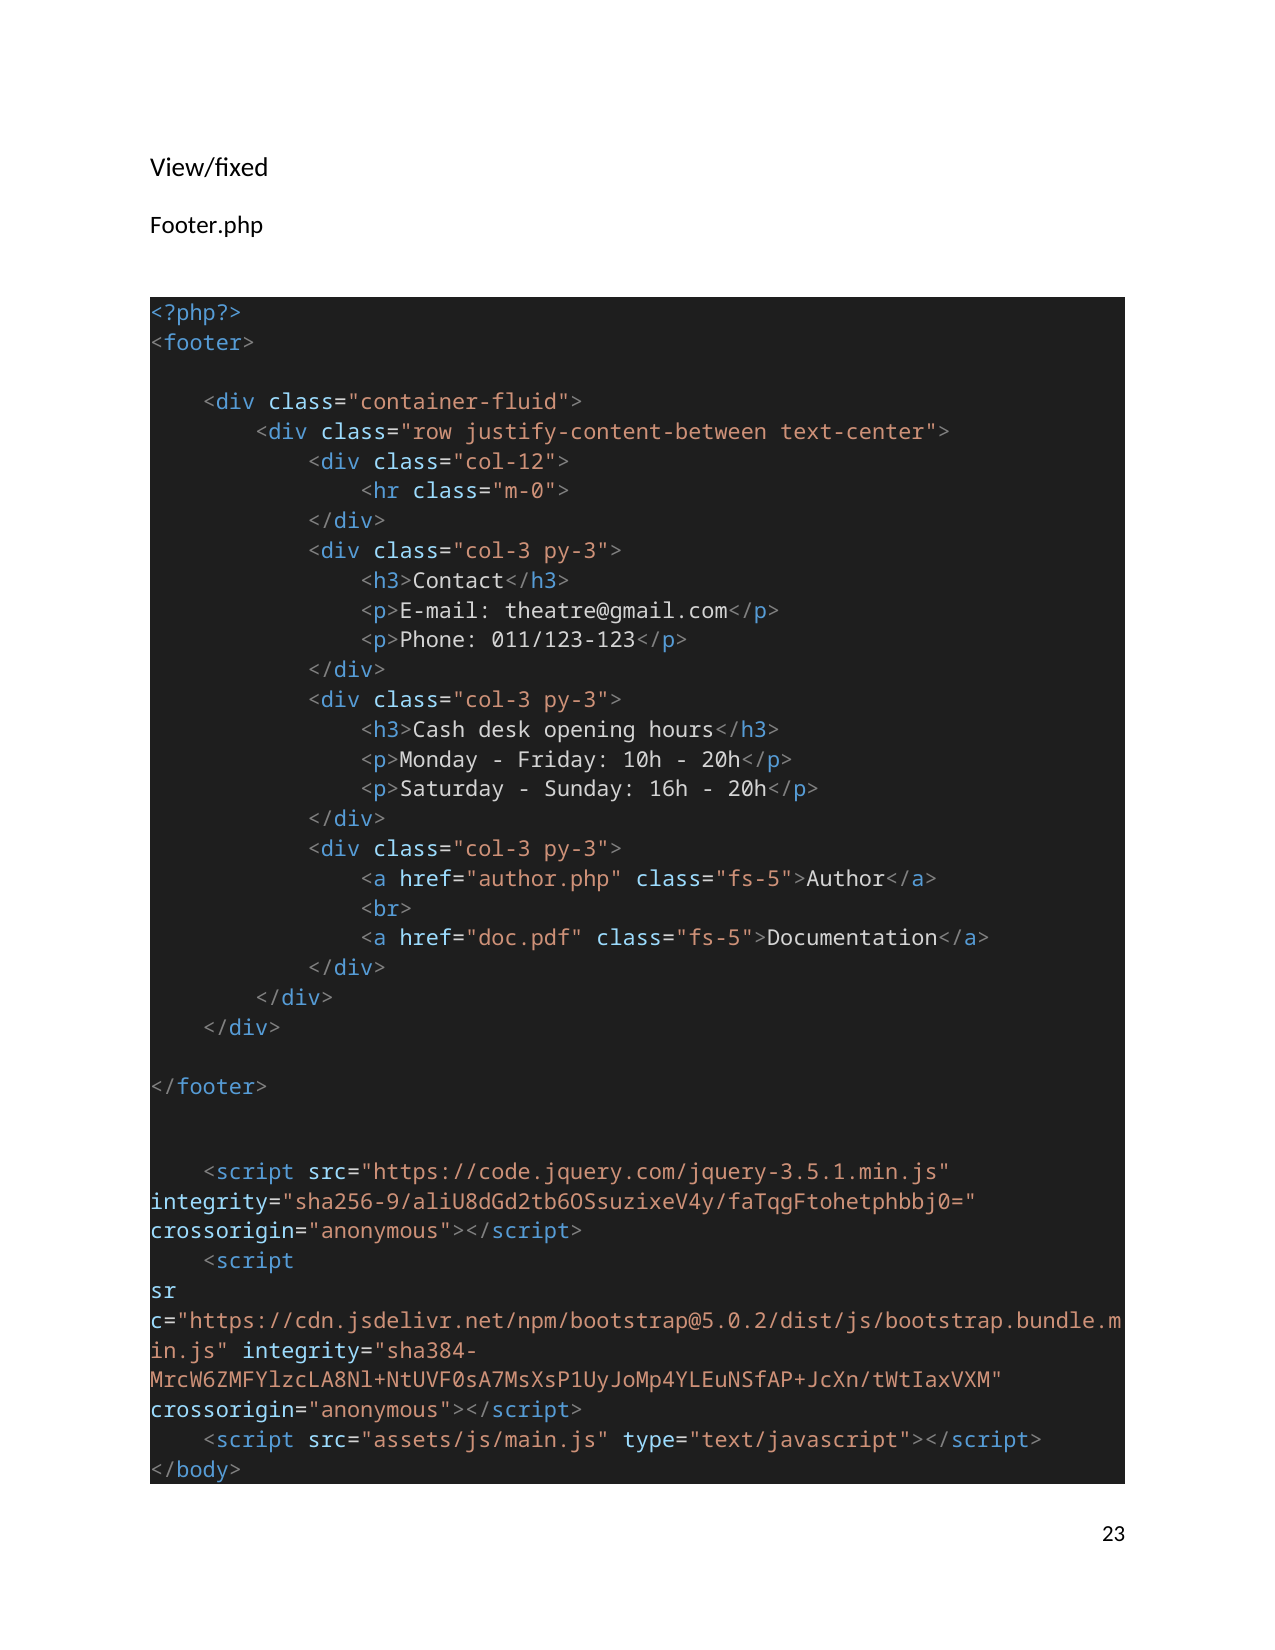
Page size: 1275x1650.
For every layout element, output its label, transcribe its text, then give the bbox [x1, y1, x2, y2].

text </div> [150, 654, 1125, 684]
text <h3>Cash desk opening hours</h3> [150, 714, 1125, 744]
text <a href="doc.pdf" class="fs-5">Documentation</a> [150, 922, 1125, 952]
text </div> [150, 505, 1125, 535]
text <div class="col-12"> [150, 446, 1125, 476]
text <div class="col-3 py-3"> [150, 833, 1125, 863]
text <p>E-mail: theatre@gmail.com</p> [150, 595, 1125, 624]
text <p>Monday - Friday: 10h - 20h</p> [150, 744, 1125, 773]
text <script src="assets/js/main.js" type="text/javascript"></script> [150, 1424, 1125, 1454]
text </body> [150, 1454, 1125, 1484]
text <h3>Contact</h3> [150, 565, 1125, 595]
subtitle Footer.php [150, 209, 1125, 239]
text <hr class="m-0"> [150, 476, 1125, 505]
text </div> [150, 803, 1125, 833]
text <div class="row justify-content-between text-center"> [150, 416, 1125, 446]
text <script src="https://cdn.jsdelivr.net/npm/bootstrap@5.0.2/dist/js/bootstrap.bundle.min.js" integrity="sha384-MrcW6ZMFYlzcLA8Nl+NtUVF0sA7MsXsP1UyJoMp4YLEuNSfAP+JcXn/tWtIaxVXM" crossorigin="anonymous"></script> [150, 1245, 1125, 1424]
text <div class="col-3 py-3"> [150, 684, 1125, 714]
text </div> [150, 1012, 1125, 1042]
text <footer> [150, 327, 1125, 356]
text <script src="https://code.jquery.com/jquery-3.5.1.min.js" integrity="sha256-9/aliU8dGd2tb6OSsuzixeV4y/faTqgFtohetphbbj0=" crossorigin="anonymous"></script> [150, 1156, 1125, 1245]
text <div class="col-3 py-3"> [150, 535, 1125, 565]
text <p>Saturday - Sunday: 16h - 20h</p> [150, 773, 1125, 803]
subtitle View/fixed [150, 150, 1125, 183]
text <div class="container-fluid"> [150, 386, 1125, 416]
text <?php?> [150, 297, 1125, 327]
text <a href="author.php" class="fs-5">Author</a> [150, 863, 1125, 893]
text <p>Phone: 011/123-123</p> [150, 624, 1125, 654]
text </div> [150, 982, 1125, 1012]
text </footer> [150, 1071, 1125, 1101]
text </div> [150, 952, 1125, 982]
text <br> [150, 893, 1125, 922]
